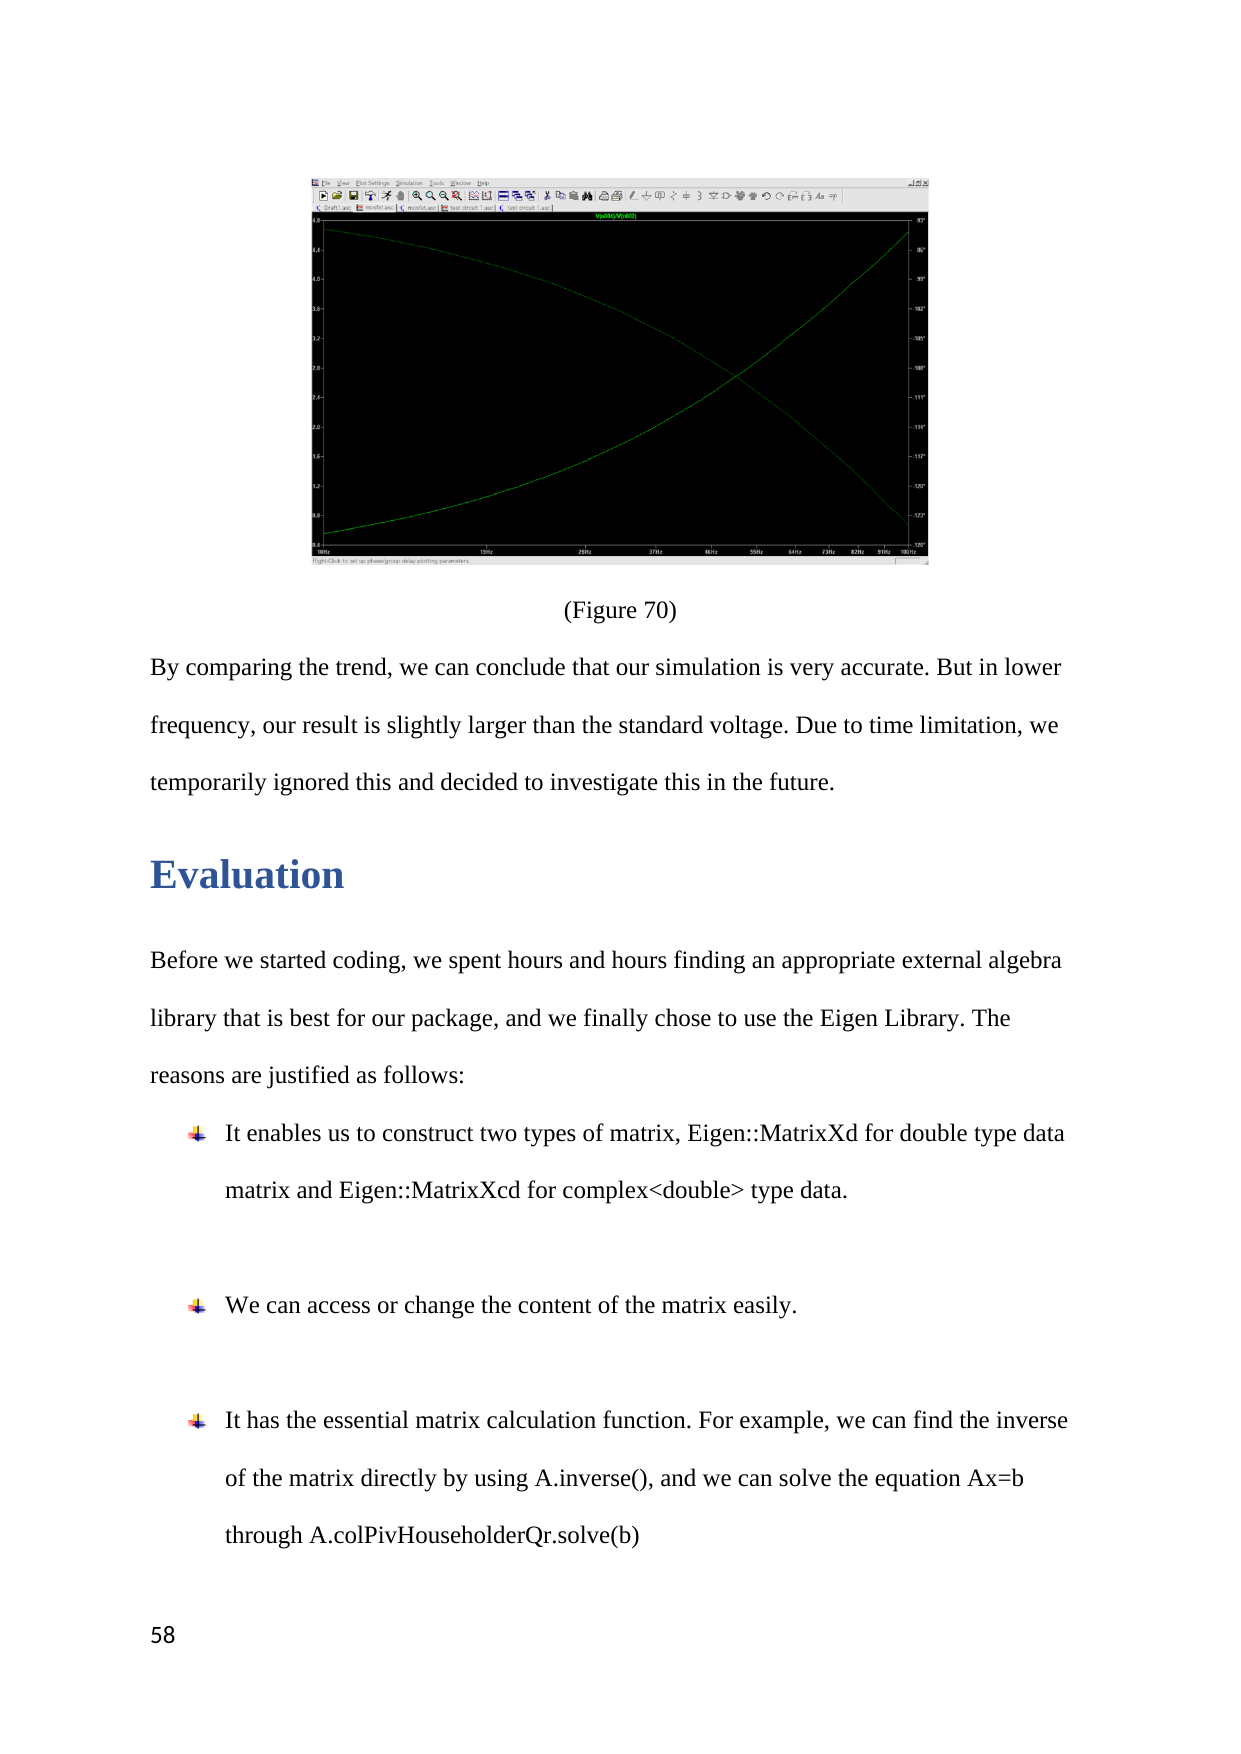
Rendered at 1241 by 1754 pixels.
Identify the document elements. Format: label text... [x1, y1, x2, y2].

text By comparing the trend, we can conclude that our simulation is very accurate. But in lower frequency, our result is slightly larger than the standard voltage. Due to time limitation, we temporarily ignored this and decided to investigate this in the future. [150, 652, 1090, 796]
picture [311, 178, 929, 565]
picture [188, 1124, 206, 1142]
list It has the essential matrix calculation function. For example, we can find the inverse of the matrix directly by using A.inverse(), and we can solve the equation Ax=b through A.colPivHouseholderQr.solve(b) [187, 1406, 1090, 1549]
list It enables us to construct two types of matrix, Eigen::MatrixXd for double type data matrix and Eigen::MatrixXcd for complex<double> type data. [187, 1118, 1090, 1204]
text Before we started coding, we spent hours and hours finding an appropriate external algebra library that is best for our package, and we finally chose to use the Eigen Library. The reasons are justified as follows: [150, 946, 1090, 1089]
picture [188, 1412, 206, 1429]
list We can access or change the content of the matrix easily. [187, 1291, 1090, 1319]
text (Figure 70) [150, 595, 1090, 623]
picture [188, 1297, 206, 1314]
subtitle Evaluation [150, 850, 1090, 898]
